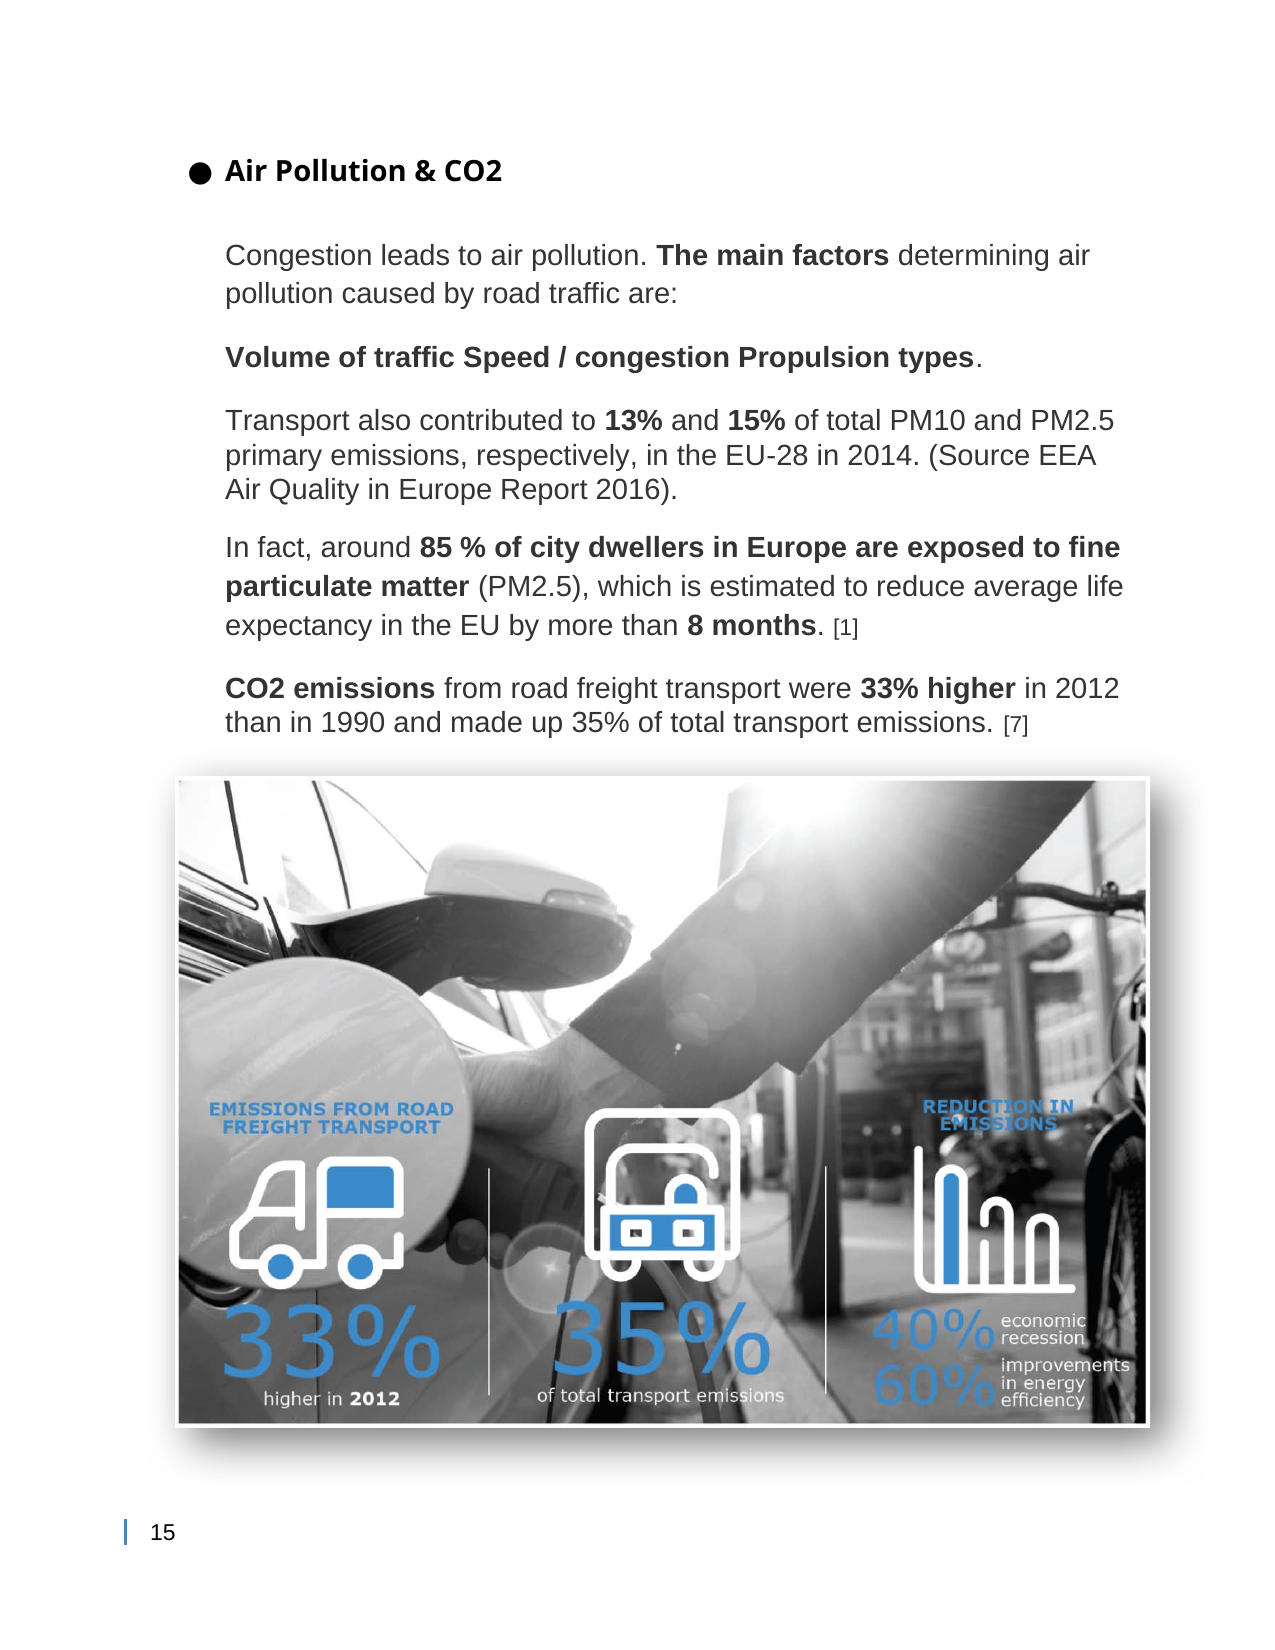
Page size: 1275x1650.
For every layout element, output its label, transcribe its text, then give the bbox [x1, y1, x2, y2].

text CO2 emissions from road freight transport were 33% higher in 2012 [225, 671, 1125, 705]
text Transport also contributed to 13% and 15% of total PM10 and PM2.5 primary emissions, respectively, in the EU‑28 in 2014. (Source EEA Air Quality in Europe Report 2016). [225, 403, 1125, 506]
text than in 1990 and made up 35% of total transport emissions. [7] [225, 705, 1125, 738]
subtitle Air Pollution & CO2 [187, 150, 1125, 190]
text In fact, around 85 % of city dwellers in Europe are exposed to fine particulate matter (PM2.5), which is estimated to reduce average life expectancy in the EU by more than 8 months. [1] [225, 531, 1125, 641]
text Volume of traffic Speed / congestion Propulsion types. [225, 340, 1125, 373]
text Congestion leads to air pollution. The main factors determining air pollution caused by road traffic are: [225, 238, 1125, 310]
